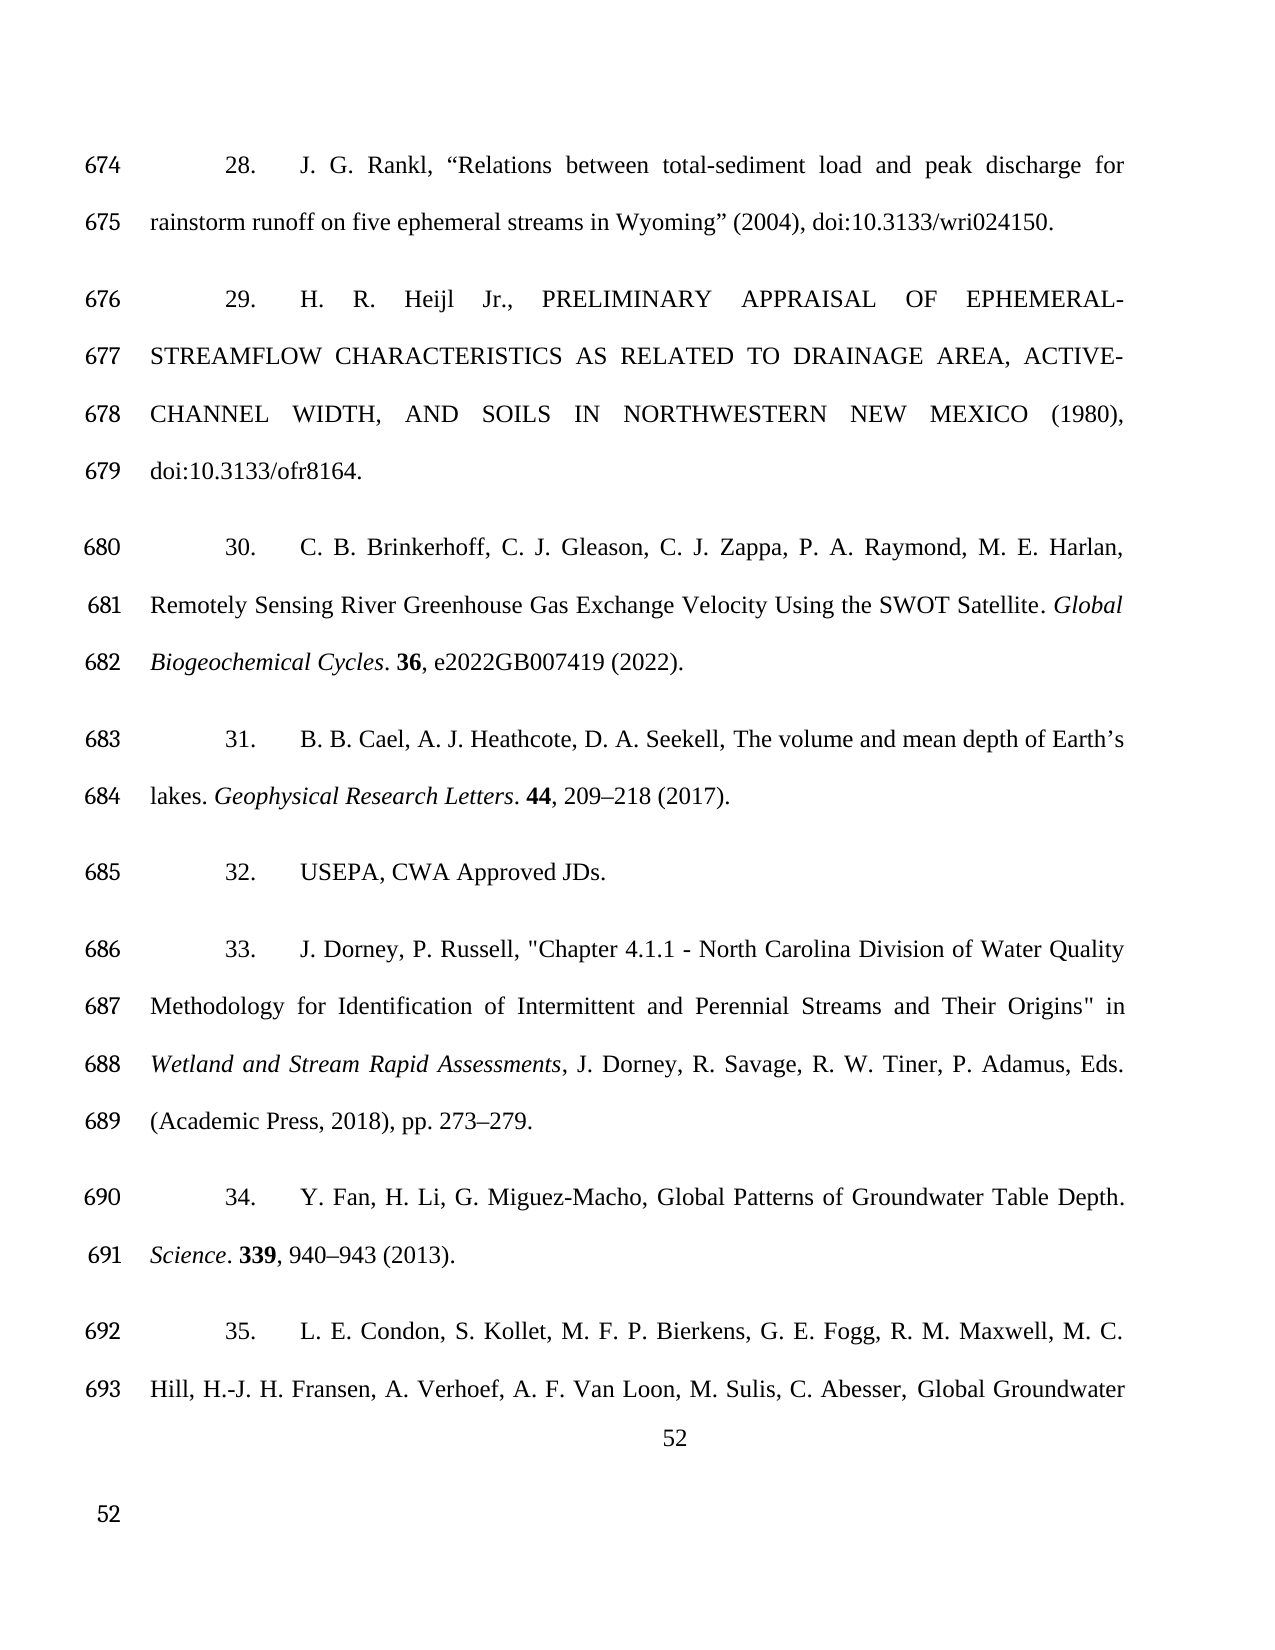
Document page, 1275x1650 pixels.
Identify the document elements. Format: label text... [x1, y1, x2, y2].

text 32. USEPA, CWA Approved JDs. [150, 857, 1125, 886]
text 28. J. G. Rankl, “Relations between total-sediment load and peak discharge for rainstorm runoff on five ephemeral streams in Wyoming” (2004), doi:10.3133/wri024150. [150, 150, 1125, 236]
text 31. B. B. Cael, A. J. Heathcote, D. A. Seekell, The volume and mean depth of Earth’s lakes. Geophysical Research Letters. 44, 209–218 (2017). [150, 724, 1125, 810]
text 30. C. B. Brinkerhoff, C. J. Gleason, C. J. Zappa, P. A. Raymond, M. E. Harlan, Remotely Sensing River Greenhouse Gas Exchange Velocity Using the SWOT Satellite. Global Biogeochemical Cycles. 36, e2022GB007419 (2022). [150, 532, 1125, 676]
text 33. J. Dorney, P. Russell, "Chapter 4.1.1 - North Carolina Division of Water Quality Methodology for Identification of Intermittent and Perennial Streams and Their Origins" in Wetland and Stream Rapid Assessments, J. Dorney, R. Savage, R. W. Tiner, P. Adamus, Eds. (Academic Press, 2018), pp. 273–279. [150, 934, 1125, 1135]
text 29. H. R. Heijl Jr., PRELIMINARY APPRAISAL OF EPHEMERAL-STREAMFLOW CHARACTERISTICS AS RELATED TO DRAINAGE AREA, ACTIVE-CHANNEL WIDTH, AND SOILS IN NORTHWESTERN NEW MEXICO (1980), doi:10.3133/ofr8164. [150, 284, 1125, 485]
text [150, 1316, 1125, 1402]
text 34. Y. Fan, H. Li, G. Miguez-Macho, Global Patterns of Groundwater Table Depth. Science. 339, 940–943 (2013). [150, 1182, 1125, 1269]
